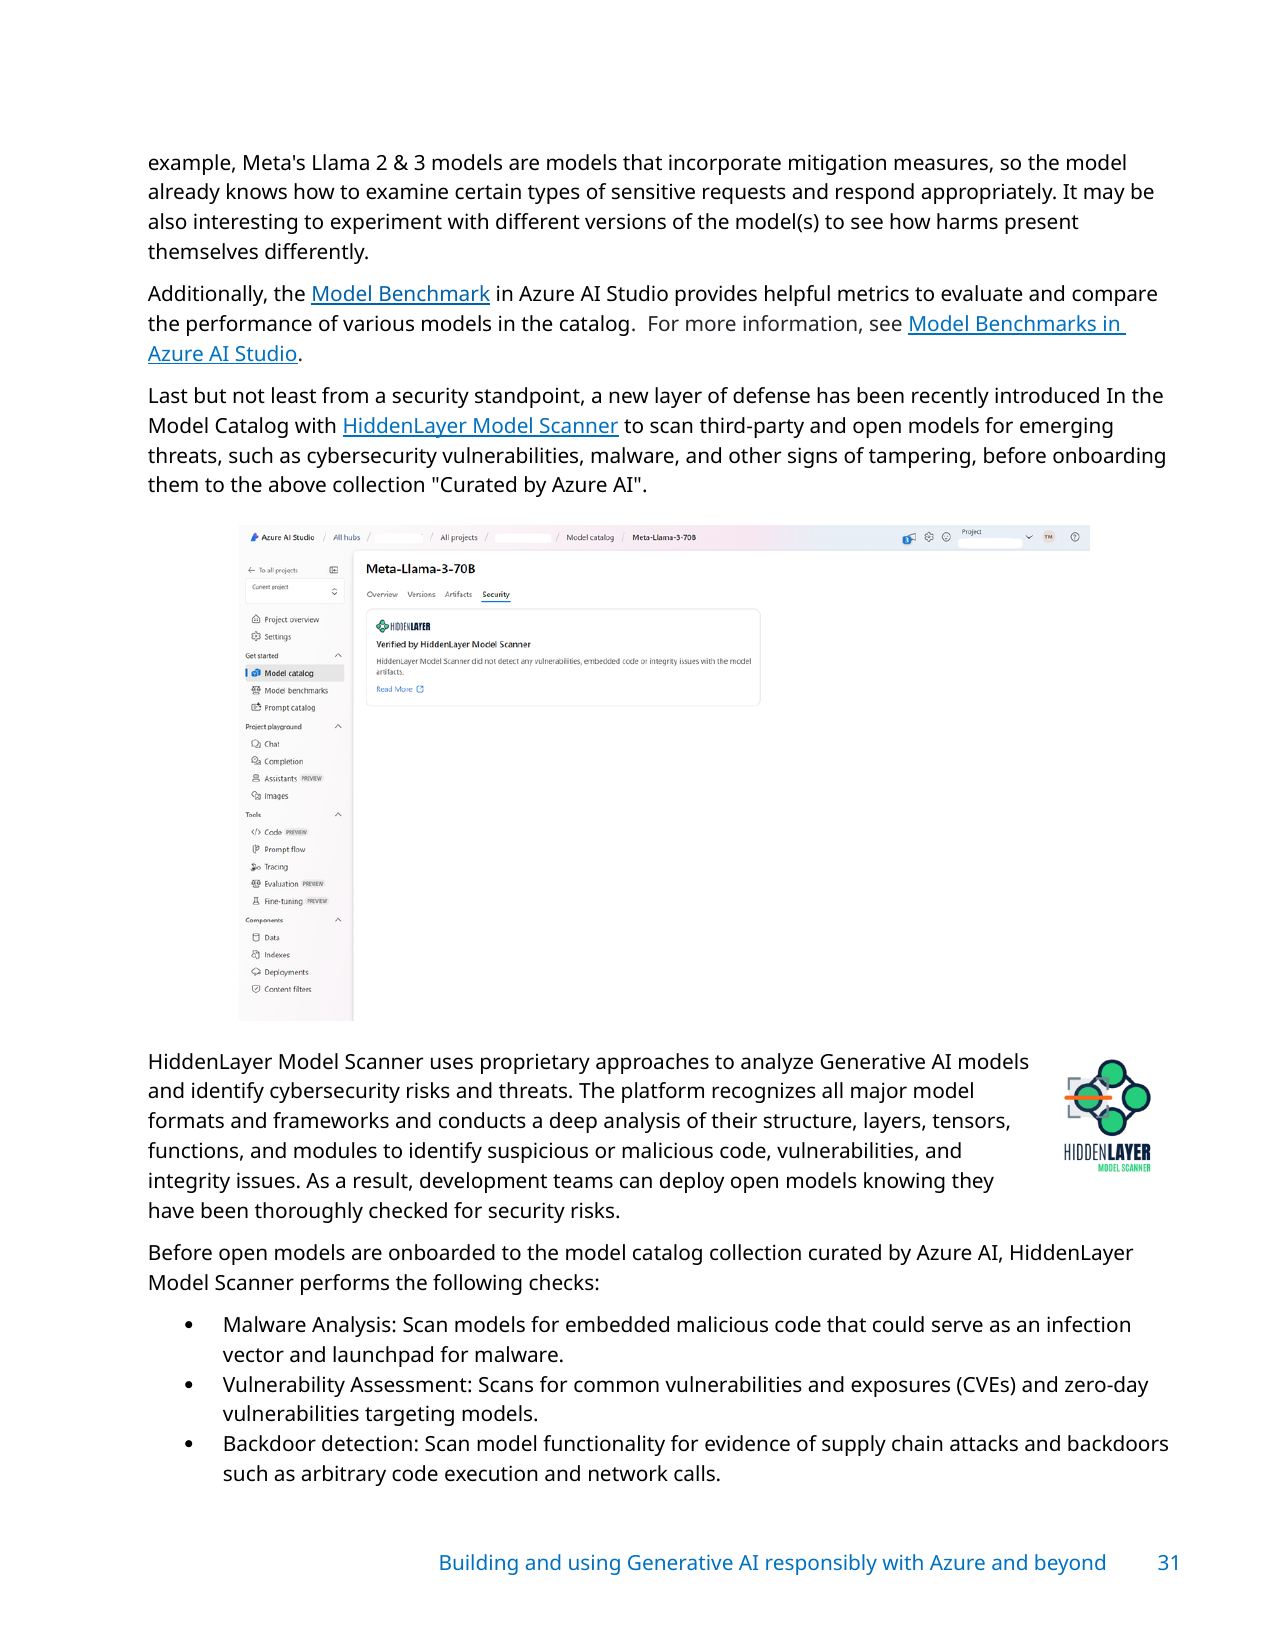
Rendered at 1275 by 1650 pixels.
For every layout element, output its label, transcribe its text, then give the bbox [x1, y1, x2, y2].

text Additionally, the Model Benchmark in Azure AI Studio provides helpful metrics to evaluate and compare the performance of various models in the catalog. For more information, see Model Benchmarks in Azure AI Studio. [148, 279, 1181, 367]
text HiddenLayer Model Scanner uses proprietary approaches to analyze Generative AI models and identify cybersecurity risks and threats. The platform recognizes all major model formats and frameworks and conducts a deep analysis of their structure, layers, tensors, functions, and modules to identify suspicious or malicious code, vulnerabilities, and integrity issues. As a result, development teams can deploy open models knowing they have been thoroughly checked for security risks. [148, 1047, 1181, 1224]
list Backdoor detection: Scan model functionality for evidence of supply chain attacks and backdoors such as arbitrary code execution and network calls. [185, 1429, 1181, 1488]
list Malware Analysis: Scan models for embedded malicious code that could serve as an infection vector and launchpad for malware. [185, 1310, 1181, 1368]
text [148, 148, 1181, 265]
picture [1048, 1057, 1166, 1174]
picture [238, 525, 1091, 1021]
text Last but not least from a security standpoint, a new layer of defense has been recently introduced In the Model Catalog with HiddenLayer Model Scanner to scan third-party and open models for emerging threats, such as cybersecurity vulnerabilities, malware, and other signs of tampering, before onboarding them to the above collection "Curated by Azure AI". [148, 381, 1181, 499]
text Before open models are onboarded to the model catalog collection curated by Azure AI, HiddenLayer Model Scanner performs the following checks: [148, 1238, 1181, 1296]
list Vulnerability Assessment: Scans for common vulnerabilities and exposures (CVEs) and zero-day vulnerabilities targeting models. [185, 1370, 1181, 1428]
